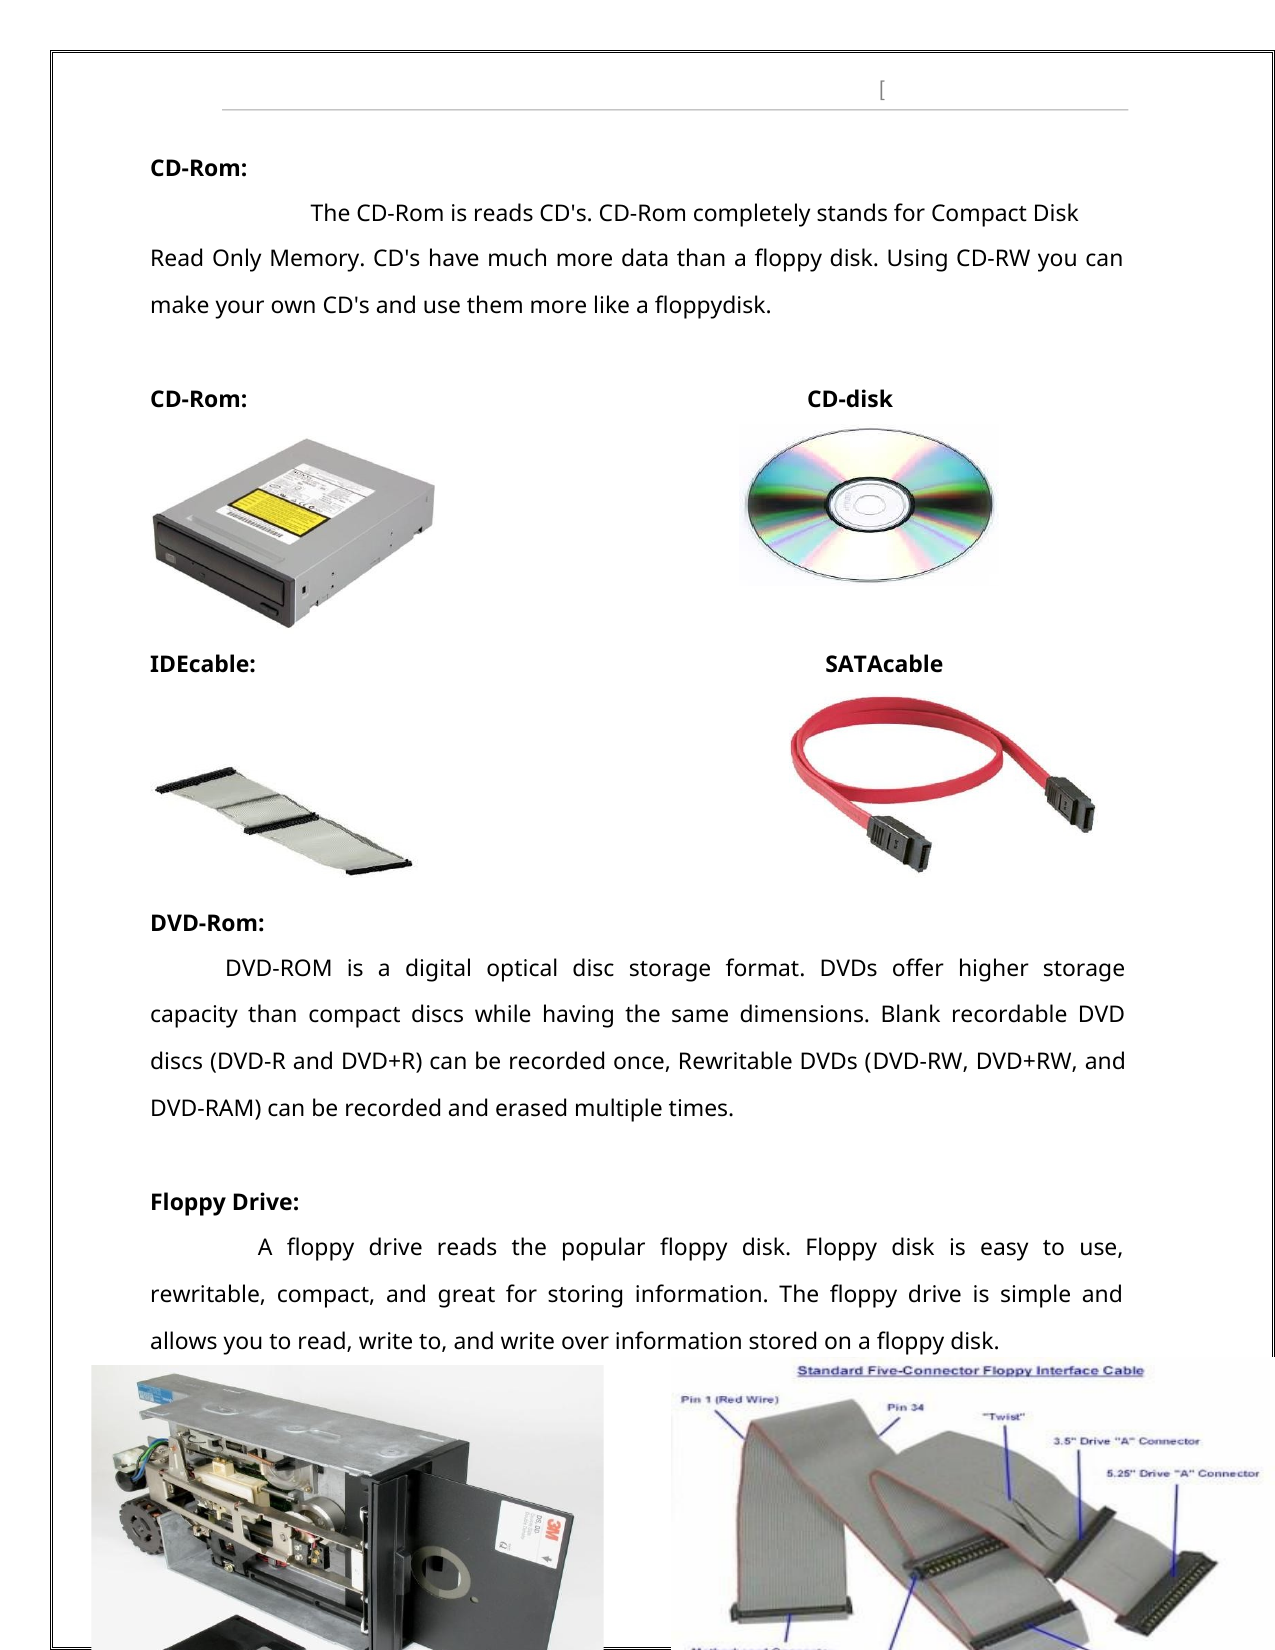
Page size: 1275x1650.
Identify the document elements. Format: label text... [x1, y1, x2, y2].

text DVD-ROM is a digital optical disc storage format. DVDs offer higher storage capacity than compact discs while having the same dimensions. Blank recordable DVD discs (DVD-R and DVD+R) can be recorded once, Rewritable DVDs (DVD-RW, DVD+RW, and DVD-RAM) can be recorded and erased multiple times. [150, 952, 1126, 1123]
picture [150, 764, 419, 878]
picture [739, 424, 999, 586]
text A floppy drive reads the popular floppy disk. Floppy disk is easy to use, rewritable, compact, and great for storing information. The floppy drive is simple and allows you to read, write to, and write over information stored on a floppy disk. [150, 1231, 1125, 1356]
picture [150, 436, 436, 634]
text Read Only Memory. CD's have much more data than a floppy disk. Using CD-RW you can make your own CD's and use them more like a floppydisk. [150, 242, 1126, 320]
picture [91, 1365, 604, 1650]
subtitle DVD-Rom: [150, 906, 1272, 938]
text The CD-Rom is reads CD's. CD-Rom completely stands for Compact Disk [195, 197, 1195, 228]
picture [671, 1357, 1275, 1650]
subtitle CD-Rom: [150, 152, 1272, 183]
picture [788, 691, 1099, 878]
subtitle Floppy Drive: [150, 1186, 1272, 1217]
subtitle CD-Rom: CD-disk [150, 383, 1272, 414]
